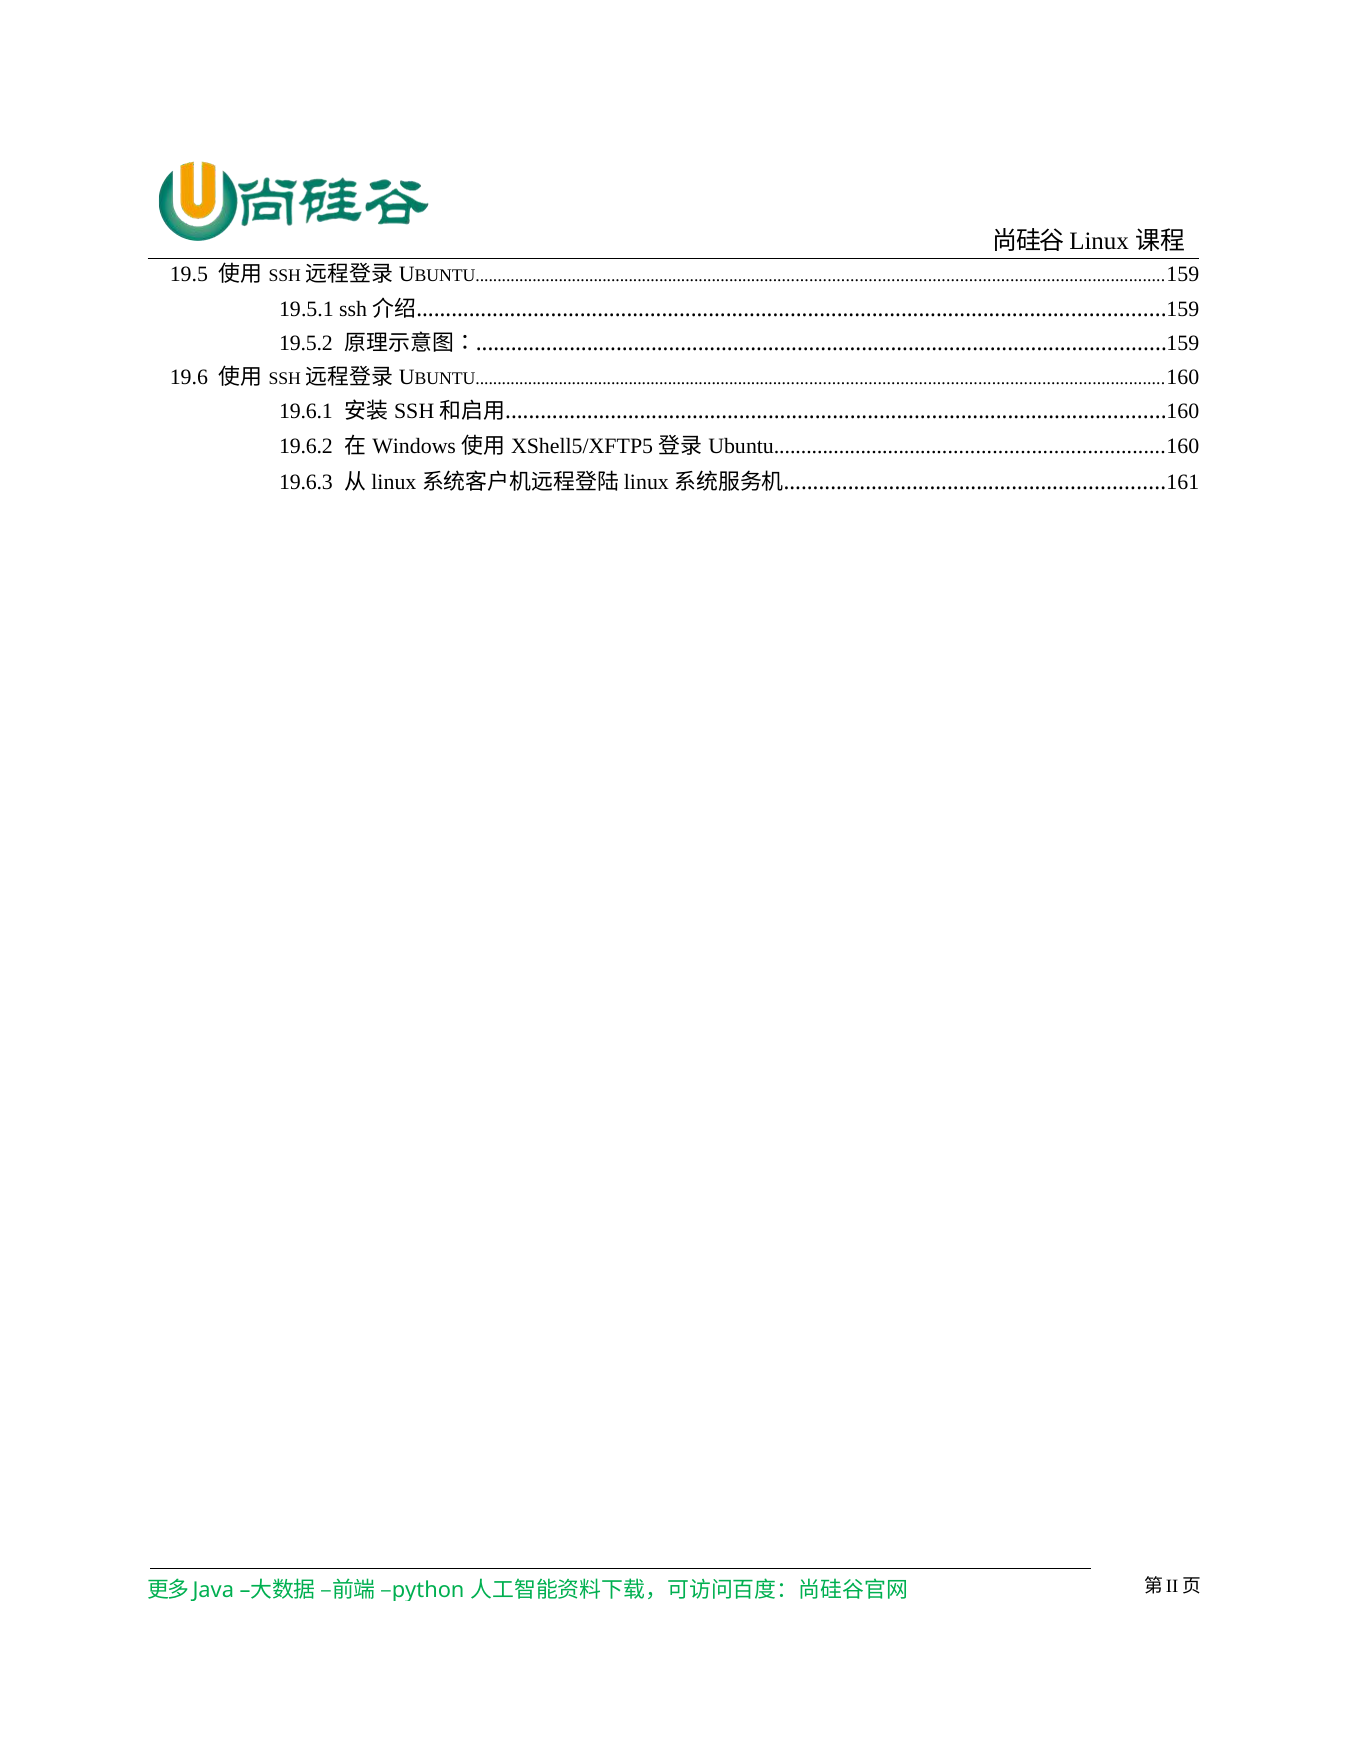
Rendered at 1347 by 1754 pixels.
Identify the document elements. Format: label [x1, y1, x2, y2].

picture [158, 161, 429, 241]
